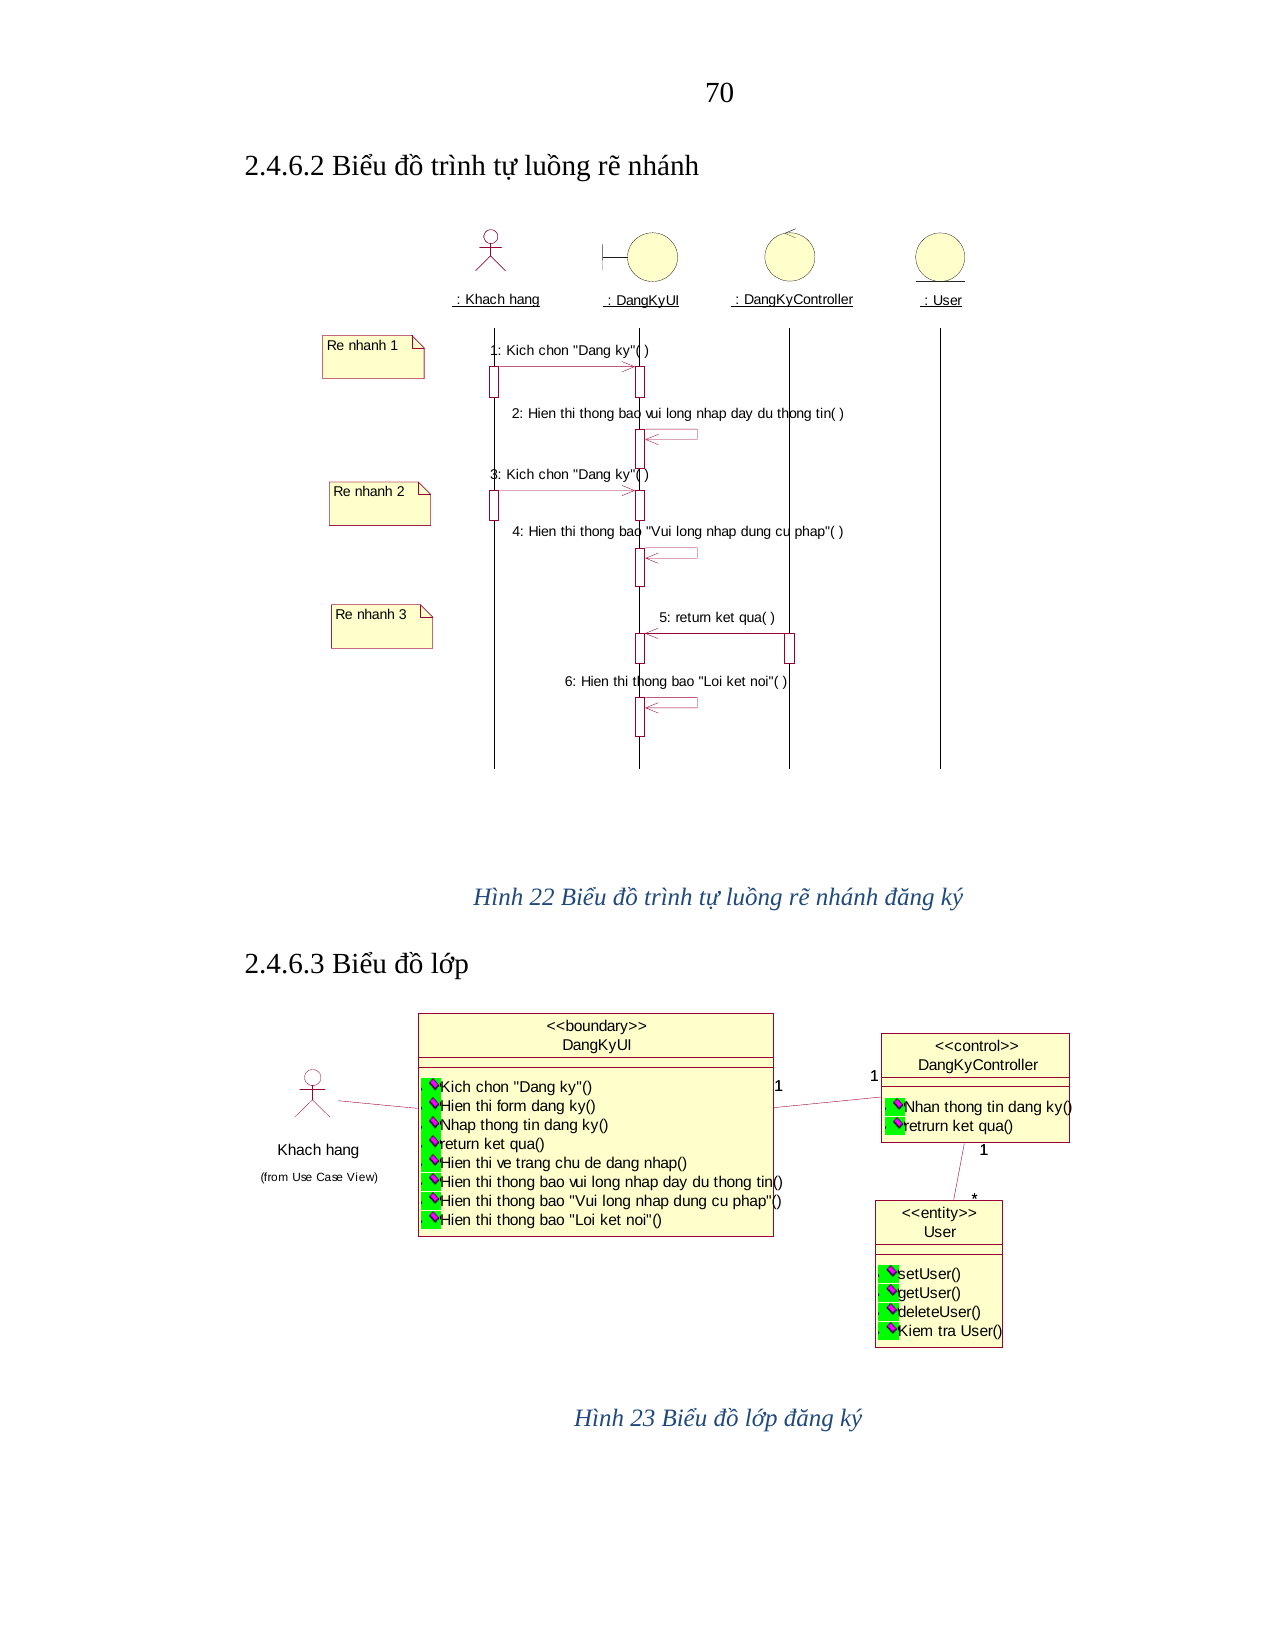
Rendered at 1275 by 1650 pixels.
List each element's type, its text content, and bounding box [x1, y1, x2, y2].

subtitle 2.4.6.2 Biểu đồ trình tự luồng rẽ nhánh [244, 148, 1157, 181]
text Hình 23 Biểu đồ lớp đăng ký [207, 1403, 1157, 1432]
subtitle 2.4.6.3 Biểu đồ lớp [244, 946, 1157, 979]
text Hình 22 Biểu đồ trình tự luồng rẽ nhánh đăng ký [207, 882, 1157, 911]
